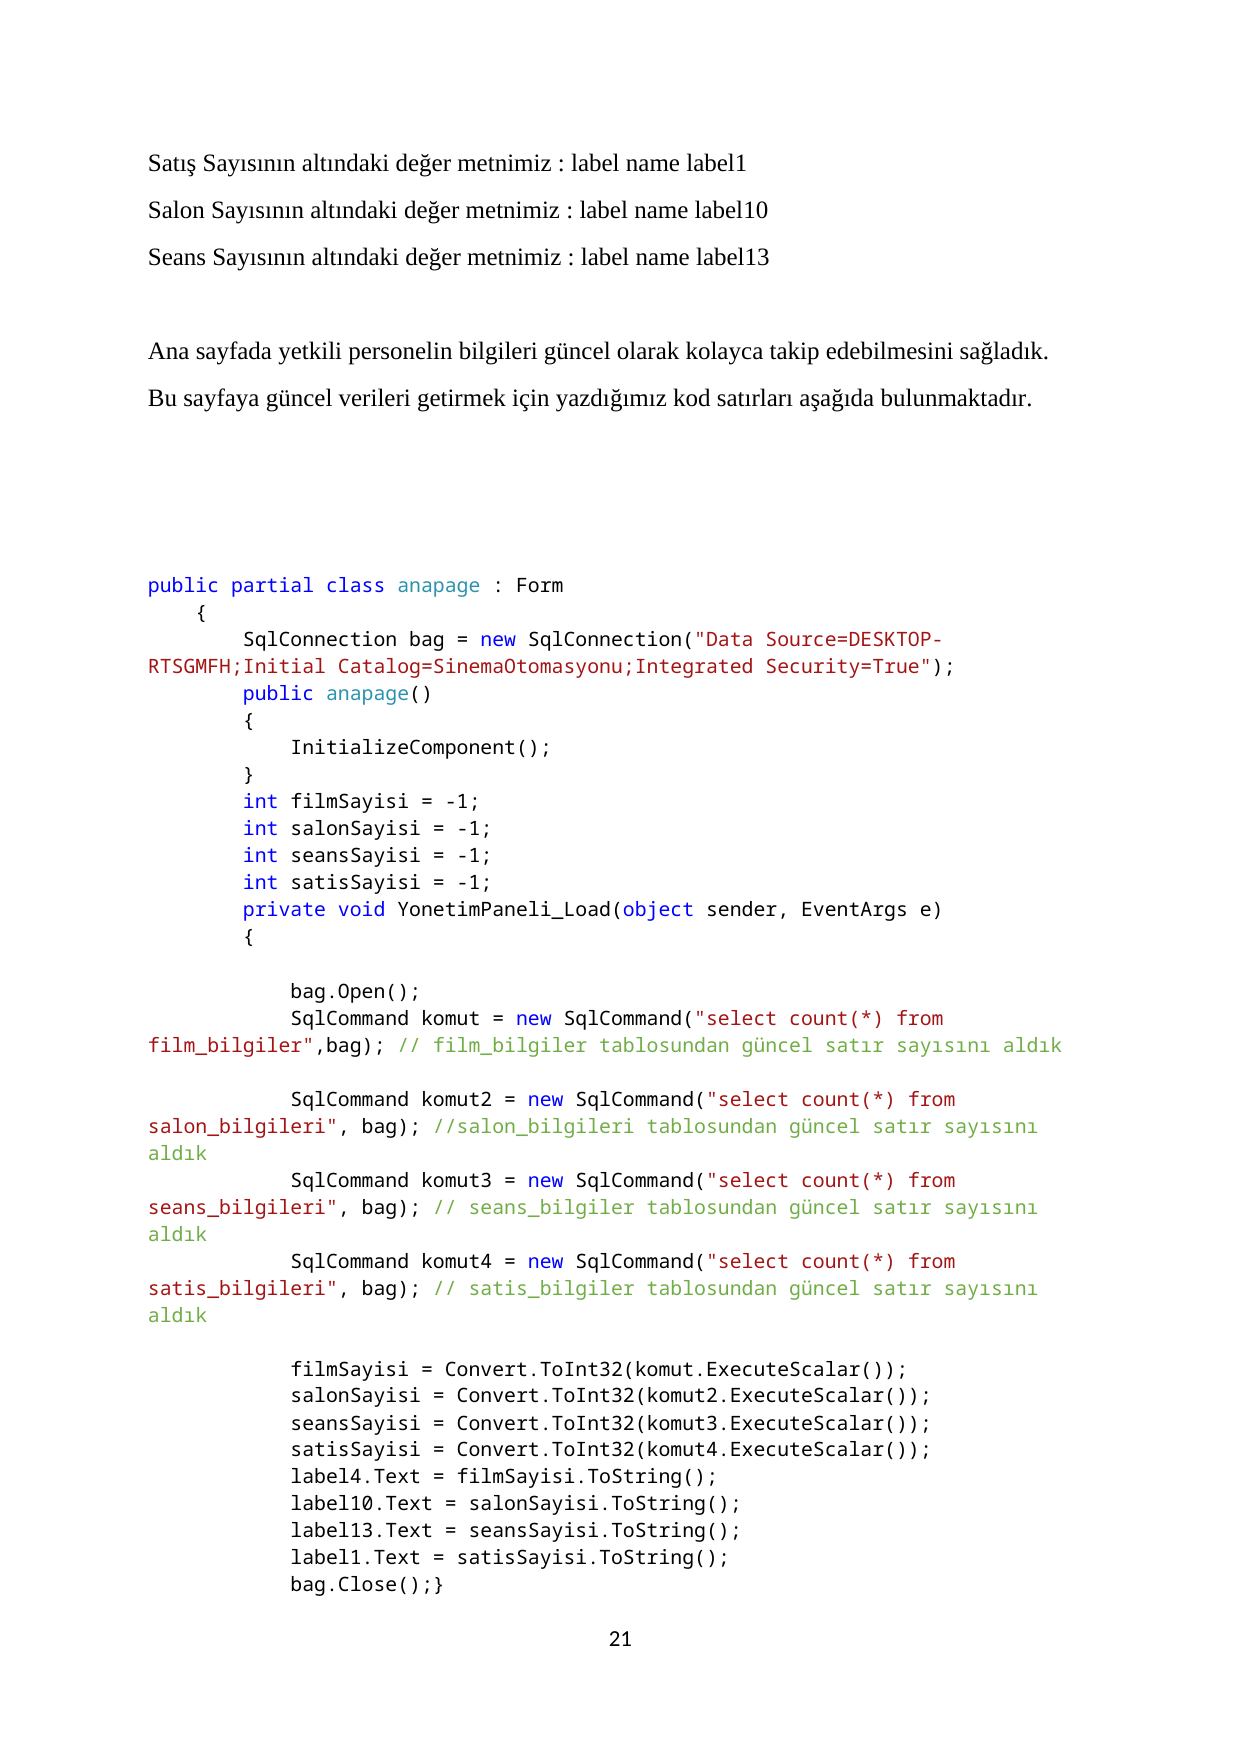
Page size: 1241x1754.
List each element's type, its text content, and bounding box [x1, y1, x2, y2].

text filmSayisi = Convert.ToInt32(komut.ExecuteScalar()); [148, 1355, 1093, 1382]
text int seansSayisi = -1; [148, 841, 1093, 868]
text Satış Sayısının altındaki değer metnimiz : label name label1 [148, 148, 1093, 176]
text InitializeComponent(); [148, 733, 1093, 760]
text satisSayisi = Convert.ToInt32(komut4.ExecuteScalar()); [148, 1436, 1093, 1463]
text salonSayisi = Convert.ToInt32(komut2.ExecuteScalar()); [148, 1382, 1093, 1409]
text private void YonetimPaneli_Load(object sender, EventArgs e) [148, 895, 1093, 922]
text Seans Sayısının altındaki değer metnimiz : label name label13 [148, 242, 1093, 271]
text public anapage() [148, 679, 1093, 706]
text label10.Text = salonSayisi.ToString(); [148, 1490, 1093, 1517]
text Ana sayfada yetkili personelin bilgileri güncel olarak kolayca takip edebilmesini sağladık. [148, 336, 1093, 365]
text label4.Text = filmSayisi.ToString(); [148, 1463, 1093, 1490]
text { [148, 706, 1093, 733]
text SqlCommand komut = new SqlCommand("select count(*) from film_bilgiler",bag); // film_bilgiler tablosundan güncel satır sayısını aldık [148, 1004, 1093, 1058]
text { [148, 922, 1093, 949]
text int salonSayisi = -1; [148, 814, 1093, 841]
text Bu sayfaya güncel verileri getirmek için yazdığımız kod satırları aşağıda bulunmaktadır. [148, 383, 1093, 412]
text bag.Close();} [148, 1571, 1093, 1598]
text } [148, 760, 1093, 787]
text seansSayisi = Convert.ToInt32(komut3.ExecuteScalar()); [148, 1409, 1093, 1436]
text public partial class anapage : Form [148, 571, 1093, 598]
text { [148, 598, 1093, 625]
text int satisSayisi = -1; [148, 868, 1093, 895]
text label13.Text = seansSayisi.ToString(); [148, 1517, 1093, 1544]
text Salon Sayısının altındaki değer metnimiz : label name label10 [148, 195, 1093, 223]
text bag.Open(); [148, 977, 1093, 1004]
text label1.Text = satisSayisi.ToString(); [148, 1544, 1093, 1571]
text SqlCommand komut2 = new SqlCommand("select count(*) from salon_bilgileri", bag); //salon_bilgileri tablosundan güncel satır sayısını aldık [148, 1085, 1093, 1166]
text SqlConnection bag = new SqlConnection("Data Source=DESKTOP-RTSGMFH;Initial Catalog=SinemaOtomasyonu;Integrated Security=True"); [148, 625, 1093, 679]
text SqlCommand komut3 = new SqlCommand("select count(*) from seans_bilgileri", bag); // seans_bilgiler tablosundan güncel satır sayısını aldık [148, 1166, 1093, 1247]
text SqlCommand komut4 = new SqlCommand("select count(*) from satis_bilgileri", bag); // satis_bilgiler tablosundan güncel satır sayısını aldık [148, 1247, 1093, 1328]
text int filmSayisi = -1; [148, 787, 1093, 814]
